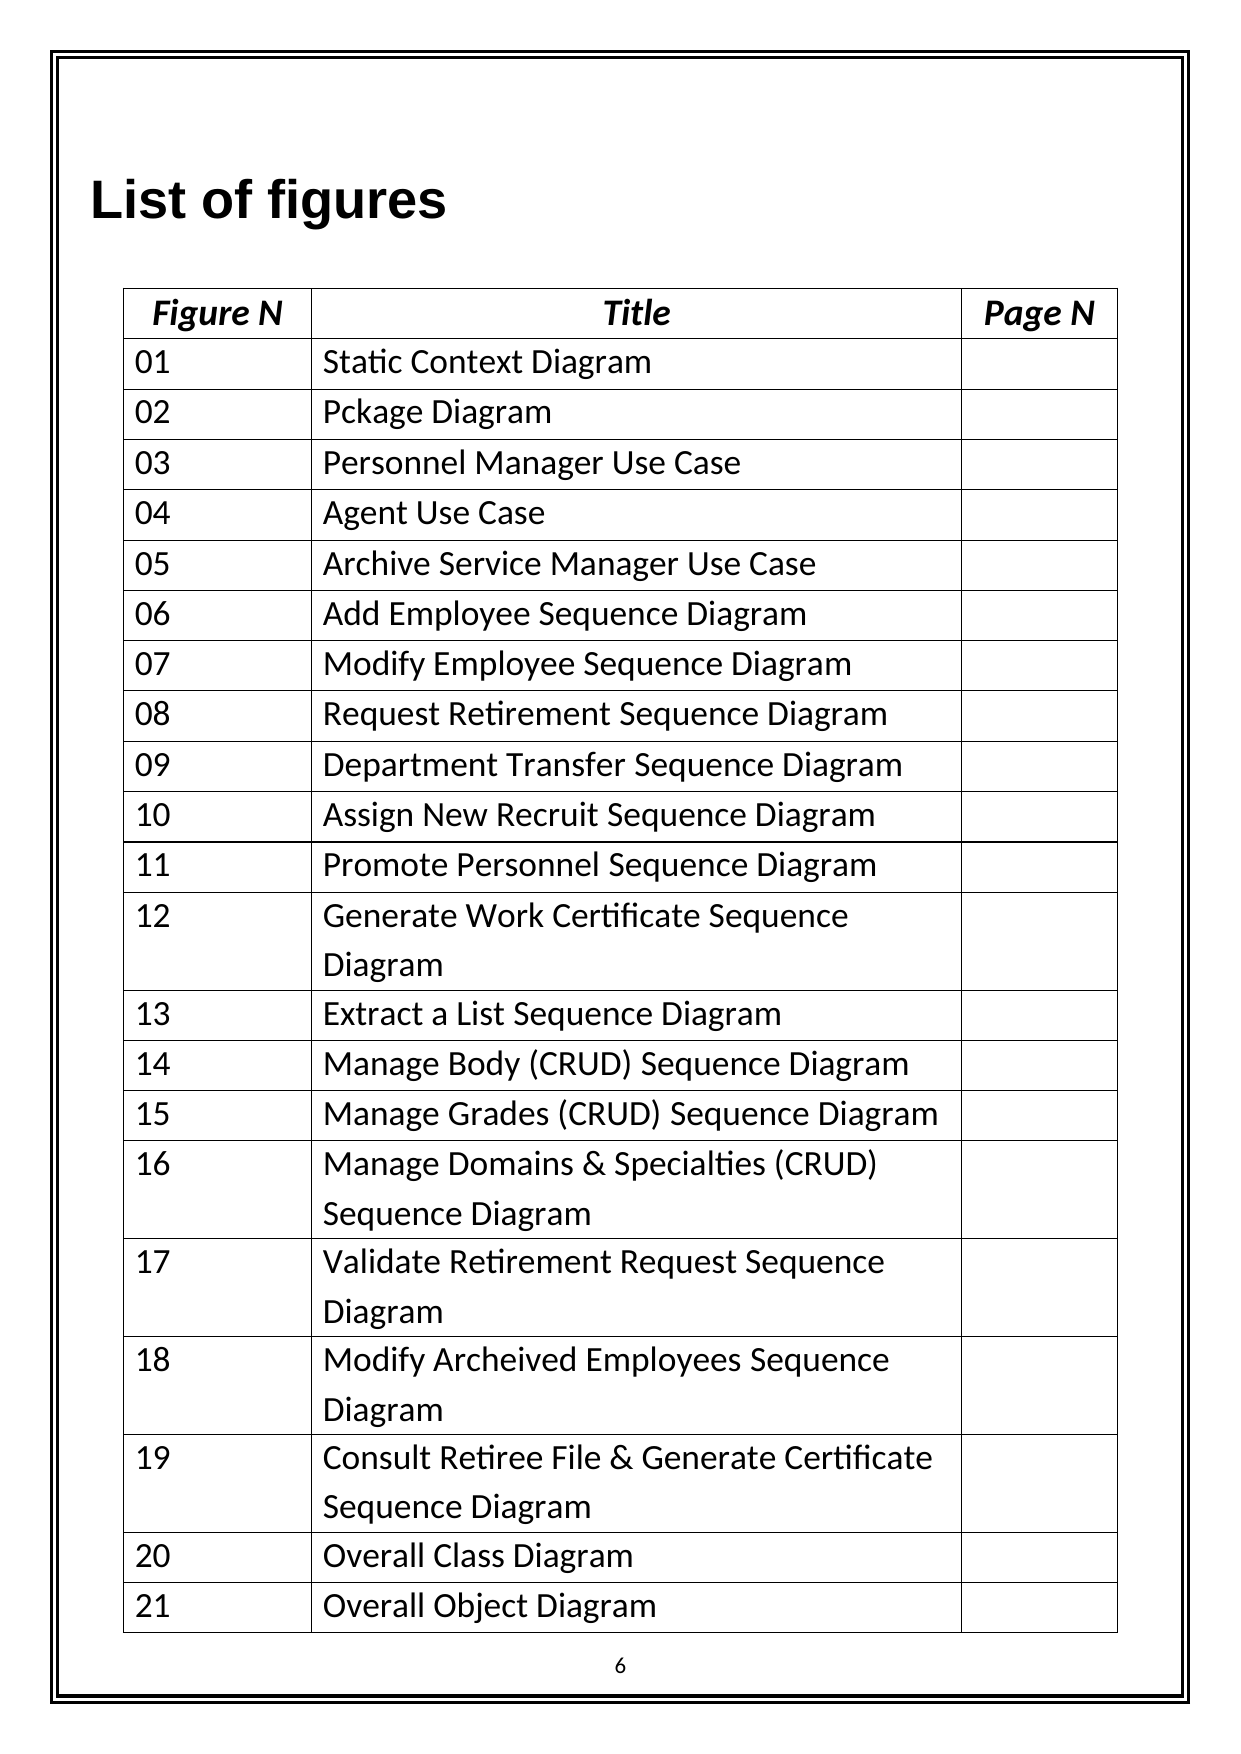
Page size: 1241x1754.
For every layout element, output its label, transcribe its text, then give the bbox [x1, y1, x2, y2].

table_cell 16 [124, 1141, 311, 1238]
table_cell [962, 893, 1117, 989]
table_cell 02 [124, 390, 311, 439]
table_cell [962, 792, 1117, 841]
table_cell 15 [124, 1091, 311, 1140]
table_cell [962, 390, 1117, 439]
table_cell Manage Grades (CRUD) Sequence Diagram [312, 1091, 961, 1140]
table_cell [962, 1583, 1117, 1632]
table_cell [962, 1337, 1117, 1434]
table_cell [962, 641, 1117, 690]
table_cell 04 [124, 490, 311, 539]
table_cell 21 [124, 1583, 311, 1632]
table_cell [962, 1239, 1117, 1336]
table_cell 13 [124, 991, 311, 1040]
table_cell [962, 339, 1117, 388]
table_cell Agent Use Case [312, 490, 961, 539]
table_cell 03 [124, 440, 311, 489]
table_cell 09 [124, 742, 311, 791]
table_cell Static Context Diagram [312, 339, 961, 388]
table_cell [962, 742, 1117, 791]
table_cell Extract a List Sequence Diagram [312, 991, 961, 1040]
table_cell [962, 440, 1117, 489]
table_cell Request Retirement Sequence Diagram [312, 691, 961, 741]
table_cell Manage Body (CRUD) Sequence Diagram [312, 1041, 961, 1090]
table_cell [962, 691, 1117, 741]
table_cell Department Transfer Sequence Diagram [312, 742, 961, 791]
table_cell [962, 1533, 1117, 1582]
table_cell 11 [124, 843, 311, 892]
table_cell Overall Object Diagram [312, 1583, 961, 1632]
table_cell [962, 591, 1117, 640]
table_cell 17 [124, 1239, 311, 1336]
table_header Page N [962, 289, 1117, 338]
table_cell [962, 1141, 1117, 1238]
table_cell 01 [124, 339, 311, 388]
text List of figures [90, 168, 1150, 262]
table_cell [962, 490, 1117, 539]
table_cell 19 [124, 1435, 311, 1532]
table_cell 18 [124, 1337, 311, 1434]
table_cell [962, 991, 1117, 1040]
table_cell Overall Class Diagram [312, 1533, 961, 1582]
table_cell [962, 541, 1117, 590]
table_cell Modify Employee Sequence Diagram [312, 641, 961, 690]
table_cell Add Employee Sequence Diagram [312, 591, 961, 640]
table_cell 20 [124, 1533, 311, 1582]
table_cell Consult Retiree File & Generate Certificate Sequence Diagram [312, 1435, 961, 1532]
table_cell Pckage Diagram [312, 390, 961, 439]
table_cell 14 [124, 1041, 311, 1090]
table_cell Assign New Recruit Sequence Diagram [312, 792, 961, 841]
table_cell 10 [124, 792, 311, 841]
table_cell [962, 1041, 1117, 1090]
table_header Title [312, 289, 961, 338]
table_cell 08 [124, 691, 311, 741]
table_cell Promote Personnel Sequence Diagram [312, 843, 961, 892]
table_cell Archive Service Manager Use Case [312, 541, 961, 590]
table_cell 06 [124, 591, 311, 640]
table_cell [962, 843, 1117, 892]
table_cell Manage Domains & Specialties (CRUD) Sequence Diagram [312, 1141, 961, 1238]
table_cell Modify Archeived Employees Sequence Diagram [312, 1337, 961, 1434]
table_cell Personnel Manager Use Case [312, 440, 961, 489]
table_cell 07 [124, 641, 311, 690]
table_header Figure N [124, 289, 311, 338]
table_cell Validate Retirement Request Sequence Diagram [312, 1239, 961, 1336]
table_cell [962, 1091, 1117, 1140]
table_cell 05 [124, 541, 311, 590]
table_cell Generate Work Certificate Sequence Diagram [312, 893, 961, 989]
table_cell [962, 1435, 1117, 1532]
table_cell 12 [124, 893, 311, 989]
